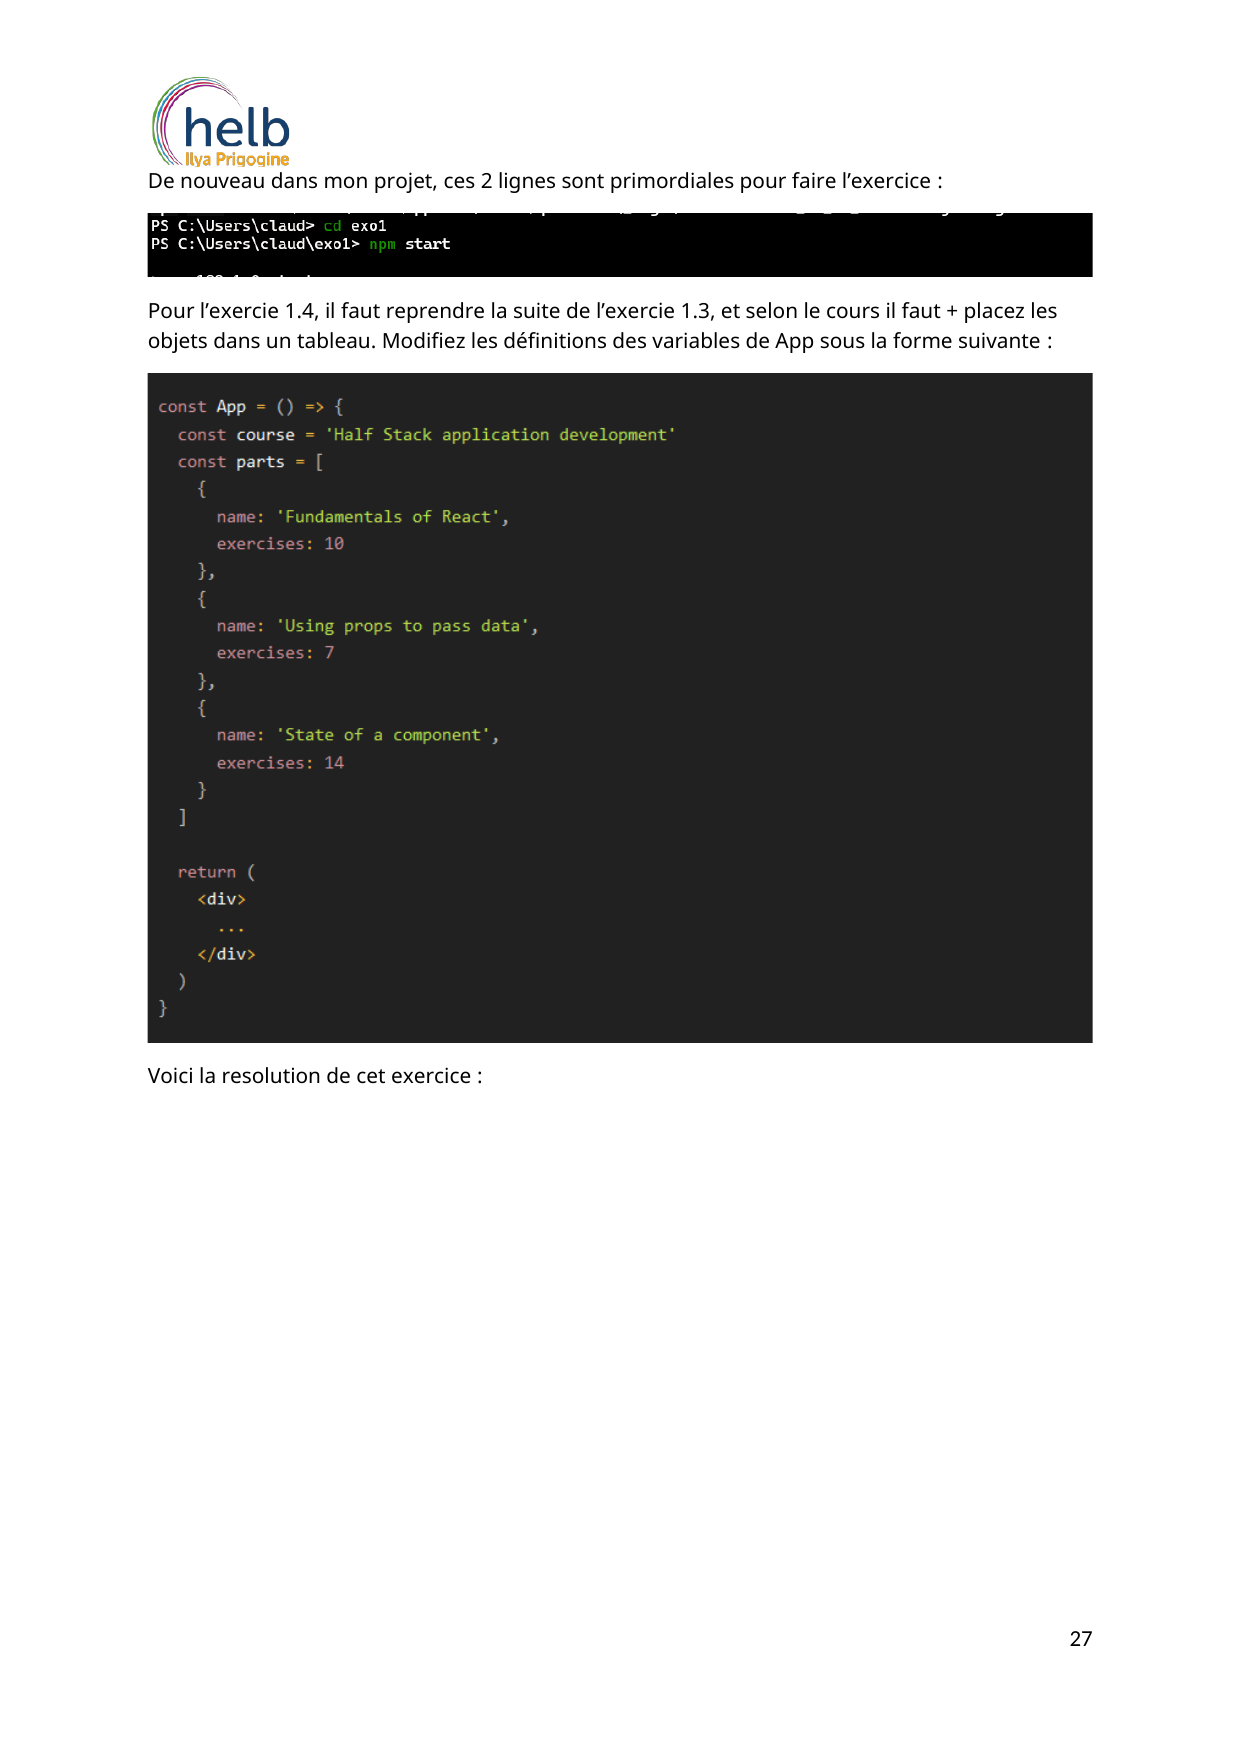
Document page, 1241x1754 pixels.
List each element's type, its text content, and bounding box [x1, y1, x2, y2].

text De nouveau dans mon projet, ces 2 lignes sont primordiales pour faire l’exercice : [148, 166, 1092, 195]
picture [147, 213, 1093, 277]
text Voici la resolution de cet exercice : [148, 1061, 1092, 1090]
picture [147, 373, 1093, 1043]
text Pour l’exercie 1.4, il faut reprendre la suite de l’exercie 1.3, et selon le cours il faut + placez les objets dans un tableau. Modifiez les définitions des variables de App sous la forme suivante : [148, 296, 1092, 355]
picture [147, 73, 296, 167]
